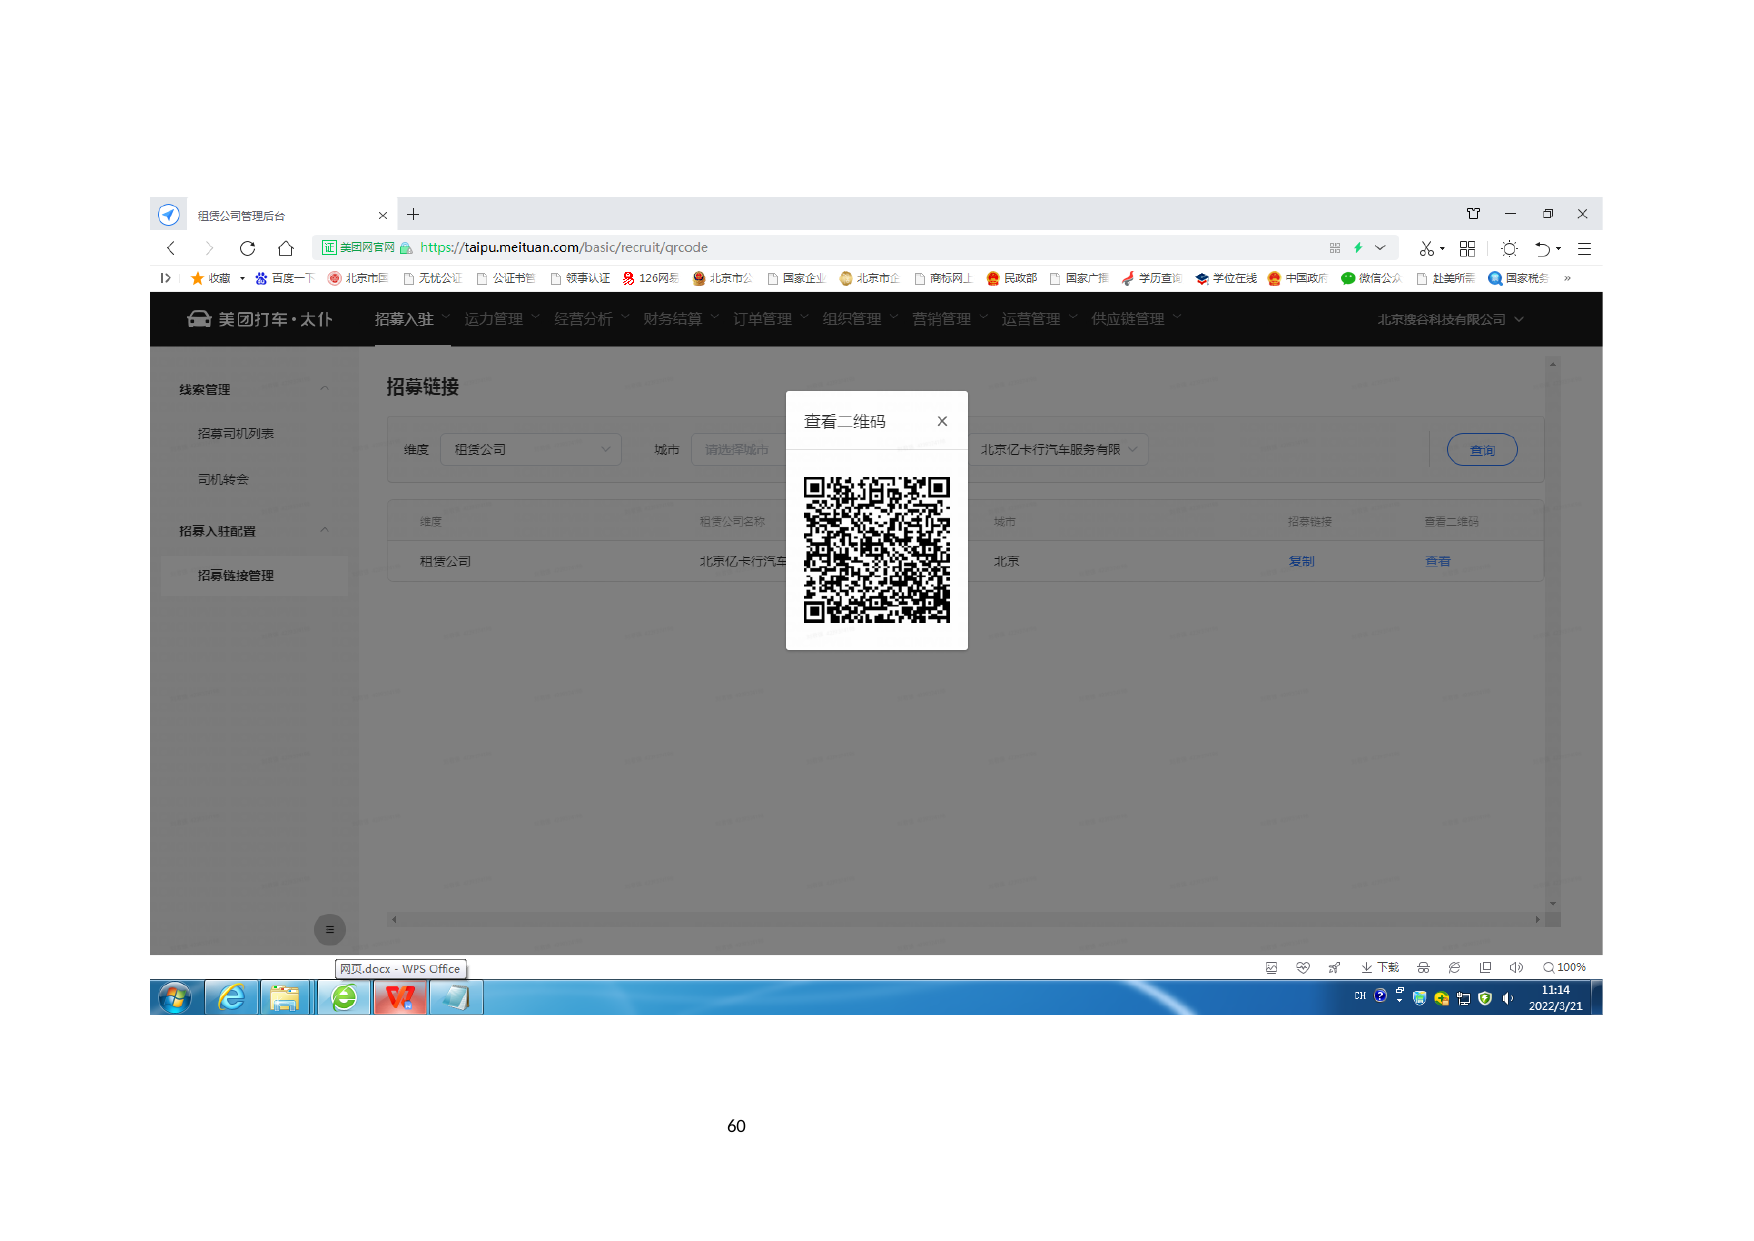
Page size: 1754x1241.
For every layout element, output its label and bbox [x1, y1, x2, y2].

picture [150, 197, 1603, 1015]
